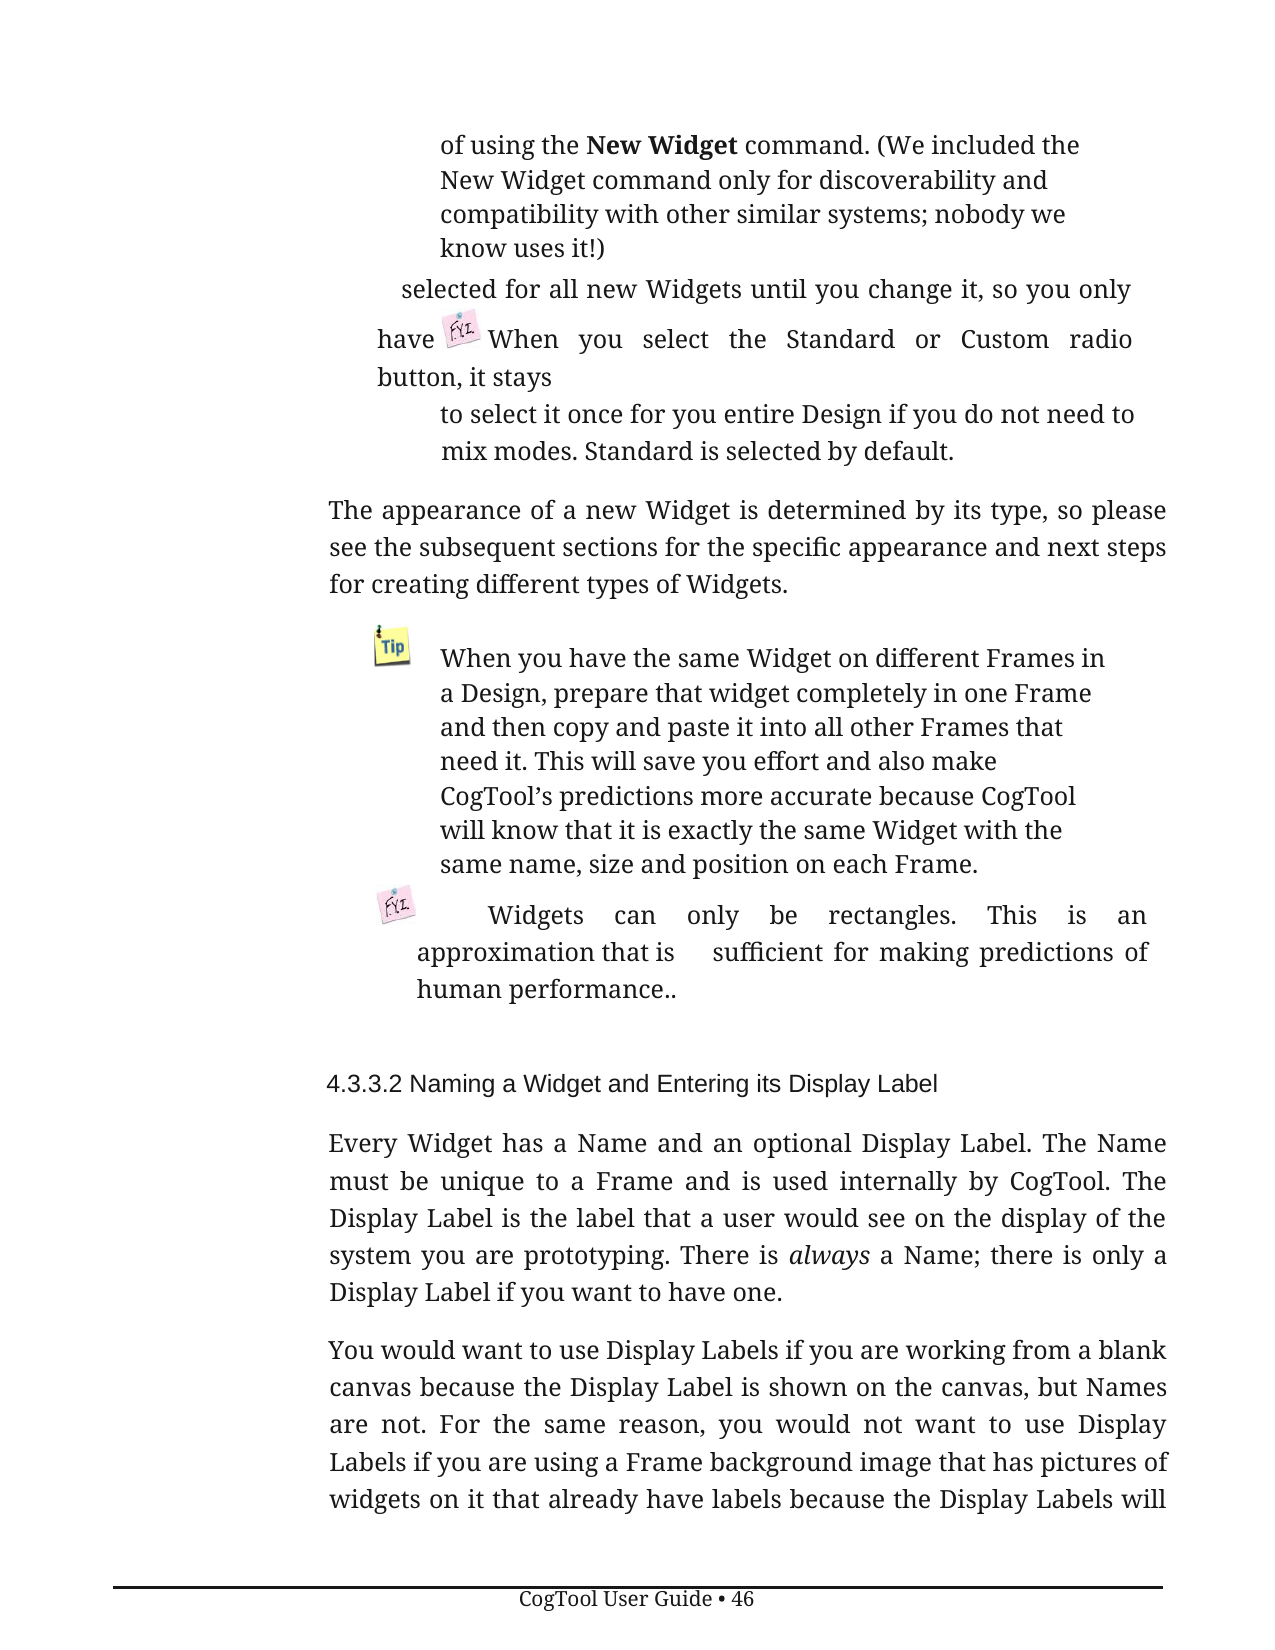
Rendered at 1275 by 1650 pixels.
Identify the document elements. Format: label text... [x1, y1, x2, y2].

text The appearance of a new Widget is determined by its type, so please see the subsequent sections for the specific appearance and next steps for creating different types of Widgets. [328, 492, 1168, 601]
picture [376, 884, 417, 925]
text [328, 1333, 1168, 1515]
picture [441, 308, 482, 349]
text Widgets can only be rectangles. This is an approximation that is sufficient for making predictions of human performance.. [376, 884, 1148, 1006]
text When you have the same Widget on different Frames in a Design, prepare that widget completely in one Frame and then copy and paste it into all other Frames that need it. This will save you effort and also make CogTool’s predictions more accurate because CogTool will know that it is exactly the same Widget with the same name, size and position on each Frame. [373, 623, 1113, 881]
text to select it once for you entire Design if you do not need to mix modes. Standard is selected by default. [440, 397, 1136, 468]
text selected for all new Widgets until you change it, so you only have When you select the Standard or Custom radio button, it stays [376, 271, 1133, 393]
picture [373, 623, 412, 668]
text Every Widget has a Name and an optional Display Label. The Name must be unique to a Frame and is used internally by CogTool. The Display Label is the label that a user would see on the display of the system you are prototyping. There is always a Name; there is only a Display Label if you want to have one. [328, 1126, 1168, 1308]
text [373, 128, 1096, 265]
text 4.3.3.2 Naming a Widget and Entering its Display Label [326, 1069, 1169, 1098]
